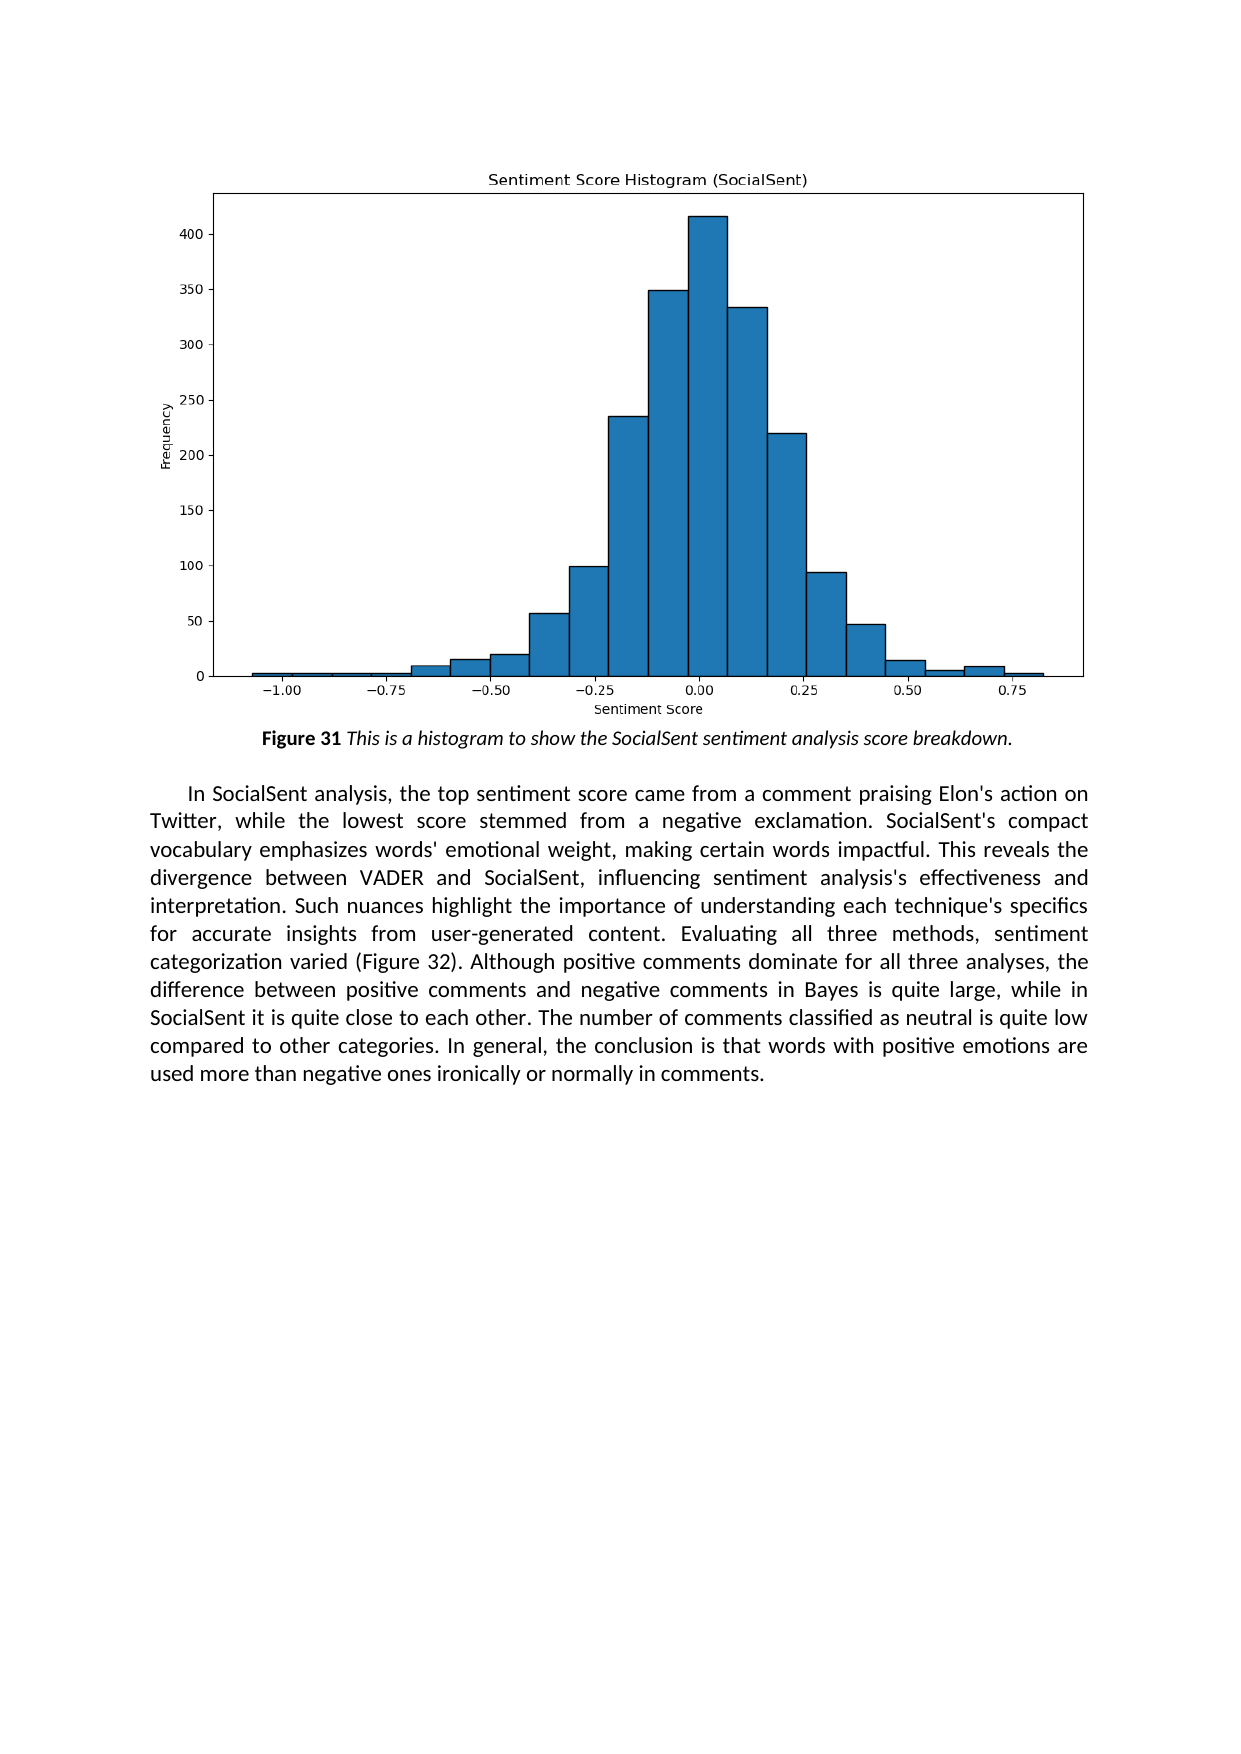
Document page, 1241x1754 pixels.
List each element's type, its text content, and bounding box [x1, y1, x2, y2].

text In SocialSent analysis, the top sentiment score came from a comment praising Elon's action on Twitter, while the lowest score stemmed from a negative exclamation. SocialSent's compact vocabulary emphasizes words' emotional weight, making certain words impactful. This reveals the divergence between VADER and SocialSent, influencing sentiment analysis's effectiveness and interpretation. Such nuances highlight the importance of understanding each technique's specifics for accurate insights from user-generated content. Evaluating all three methods, sentiment categorization varied (Figure 32). Although positive comments dominate for all three analyses, the difference between positive comments and negative comments in Bayes is quite large, while in SocialSent it is quite close to each other. The number of comments classified as neutral is quite low compared to other categories. In general, the conclusion is that words with positive emotions are used more than negative ones ironically or normally in comments. [150, 779, 1090, 1087]
picture [150, 164, 1091, 726]
text Figure 31 This is a histogram to show the SocialSent sentiment analysis score breakdown. [150, 726, 1090, 751]
